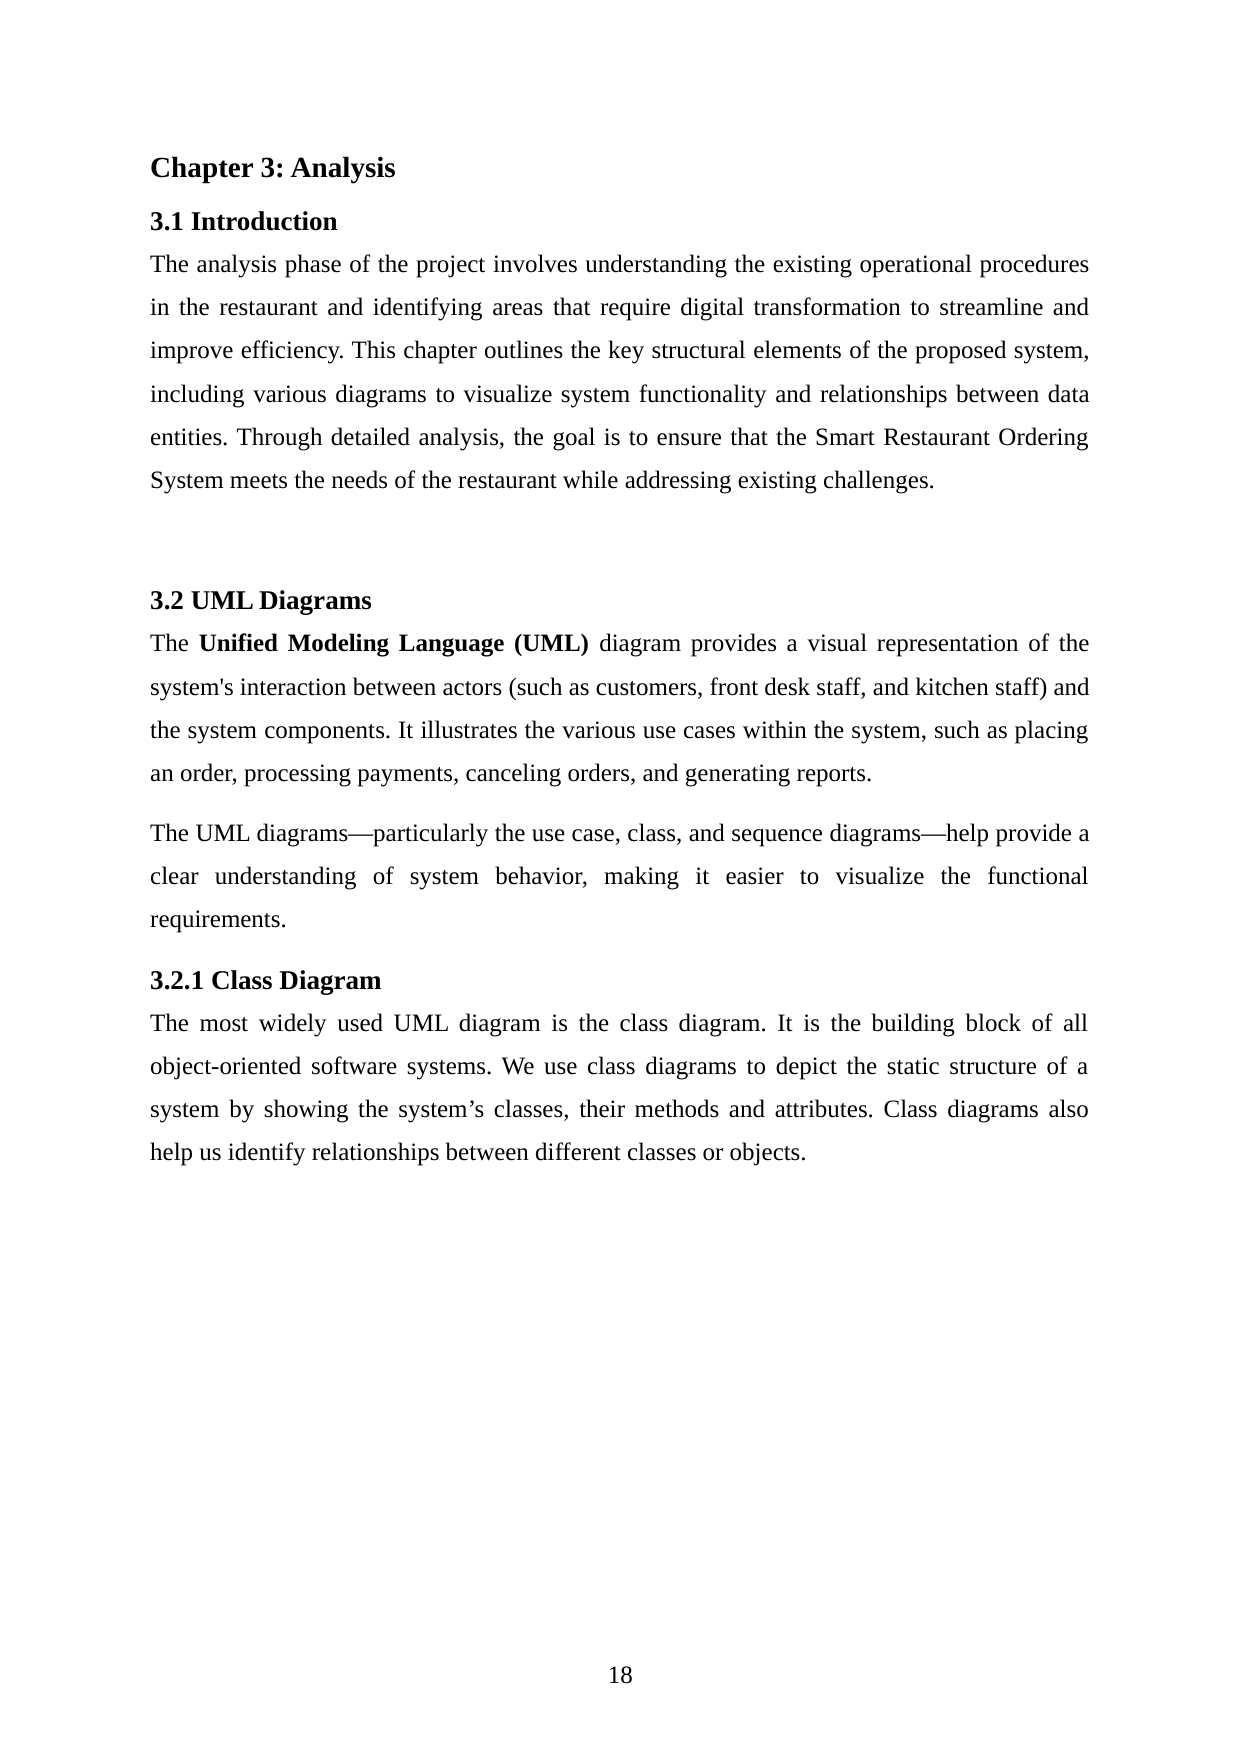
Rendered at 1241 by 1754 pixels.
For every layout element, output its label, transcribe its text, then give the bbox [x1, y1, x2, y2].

text The analysis phase of the project involves understanding the existing operational procedures in the restaurant and identifying areas that require digital transformation to streamline and improve efficiency. This chapter outlines the key structural elements of the proposed system, including various diagrams to visualize system functionality and relationships between data entities. Through detailed analysis, the goal is to ensure that the Smart Restaurant Ordering System meets the needs of the restaurant while addressing existing challenges. [150, 249, 1090, 494]
subtitle 3.1 Introduction [150, 205, 1090, 236]
subtitle 3.2.1 Class Diagram [150, 964, 1090, 995]
text The UML diagrams—particularly the use case, class, and sequence diagrams—help provide a clear understanding of system behavior, making it easier to visualize the functional requirements. [150, 818, 1090, 933]
subtitle Chapter 3: Analysis [150, 150, 1090, 183]
subtitle 3.2 UML Diagrams [150, 584, 1090, 616]
text The most widely used UML diagram is the class diagram. It is the building block of all object-oriented software systems. We use class diagrams to depict the static structure of a system by showing the system’s classes, their methods and attributes. Class diagrams also help us identify relationships between different classes or objects. [150, 1008, 1090, 1166]
text The Unified Modeling Language (UML) diagram provides a visual representation of the system's interaction between actors (such as customers, front desk staff, and kitchen staff) and the system components. It illustrates the various use cases within the system, such as placing an order, processing payments, canceling orders, and generating reports. [150, 628, 1090, 787]
